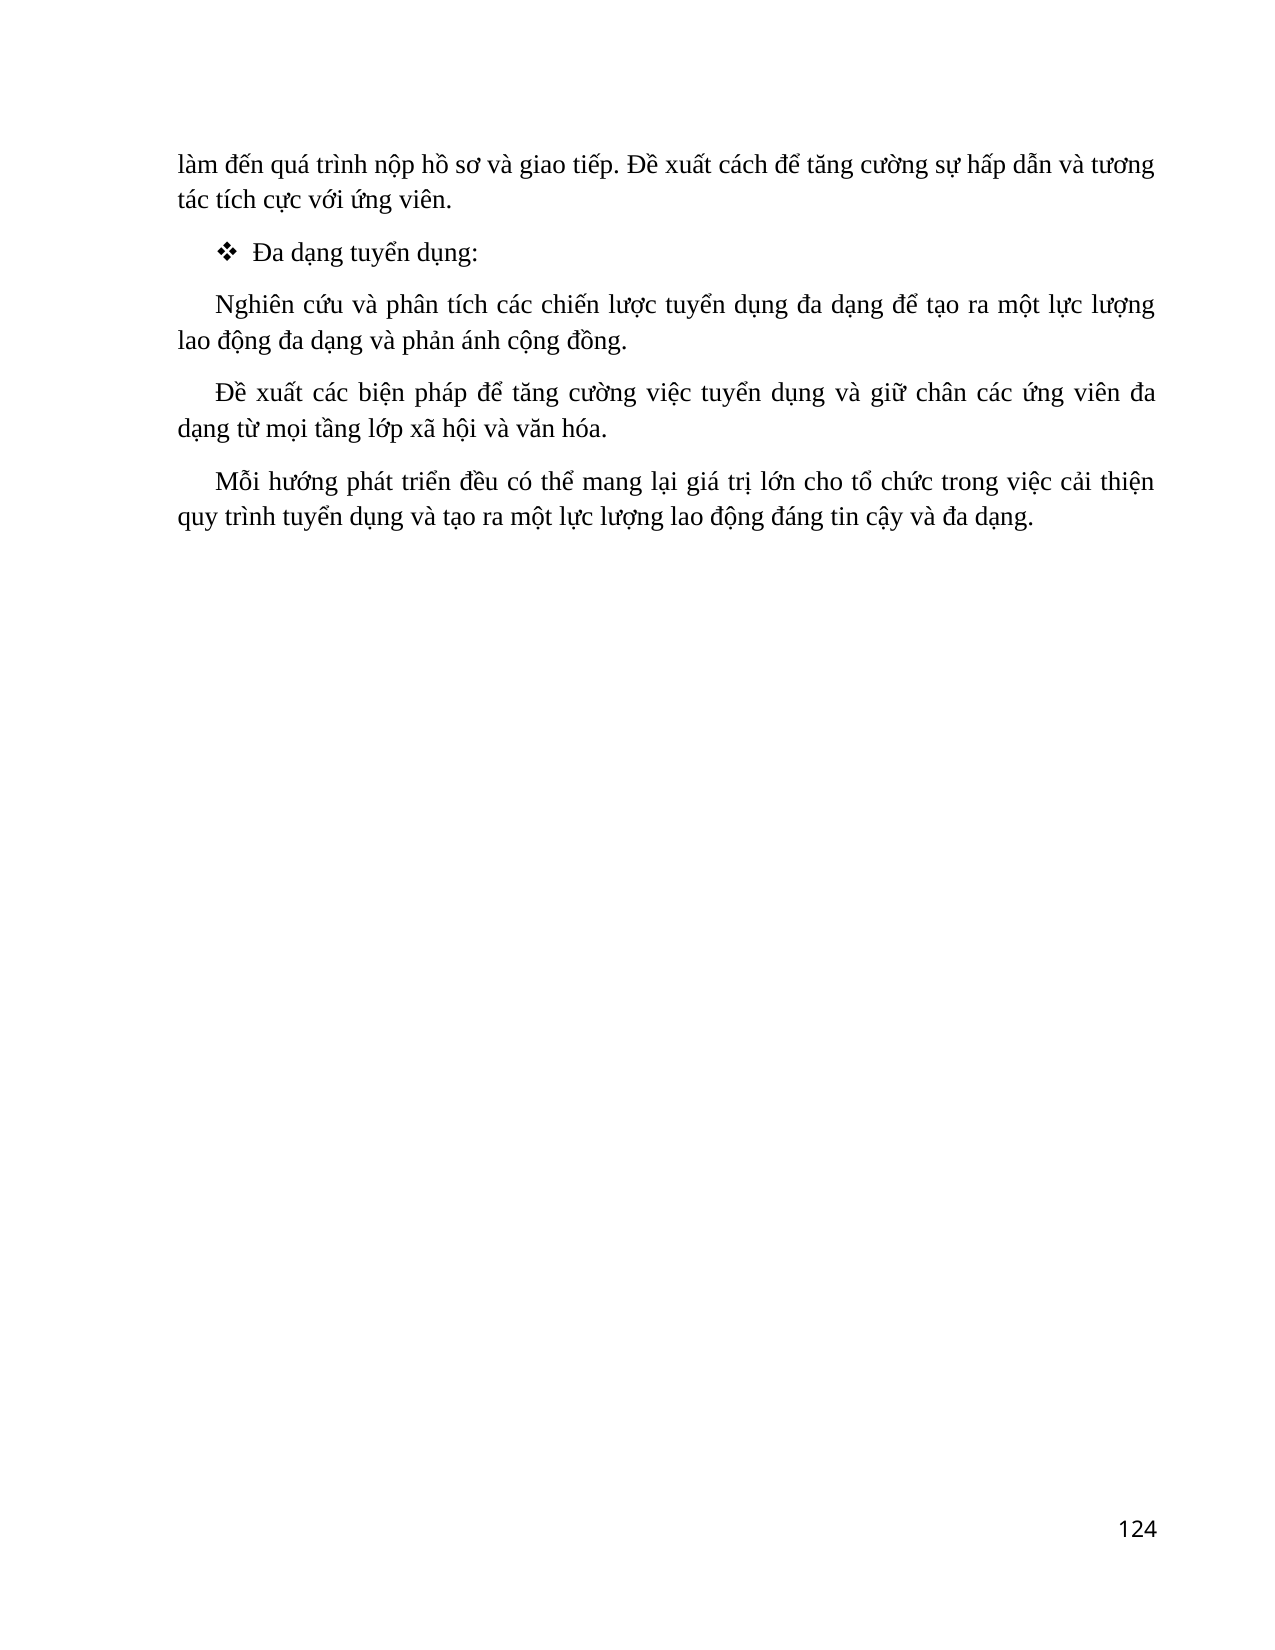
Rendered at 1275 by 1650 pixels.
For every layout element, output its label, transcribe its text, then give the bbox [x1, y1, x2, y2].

list Đa dạng tuyển dụng: [215, 236, 1157, 267]
text Nghiên cứu và phân tích các chiến lược tuyển dụng đa dạng để tạo ra một lực lượng lao động đa dạng và phản ánh cộng đồng. [177, 288, 1157, 355]
text Mỗi hướng phát triển đều có thể mang lại giá trị lớn cho tổ chức trong việc cải thiện quy trình tuyển dụng và tạo ra một lực lượng lao động đáng tin cậy và đa dạng. [177, 465, 1157, 532]
text Đề xuất các biện pháp để tăng cường việc tuyển dụng và giữ chân các ứng viên đa dạng từ mọi tầng lớp xã hội và văn hóa. [177, 377, 1157, 443]
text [177, 148, 1157, 214]
